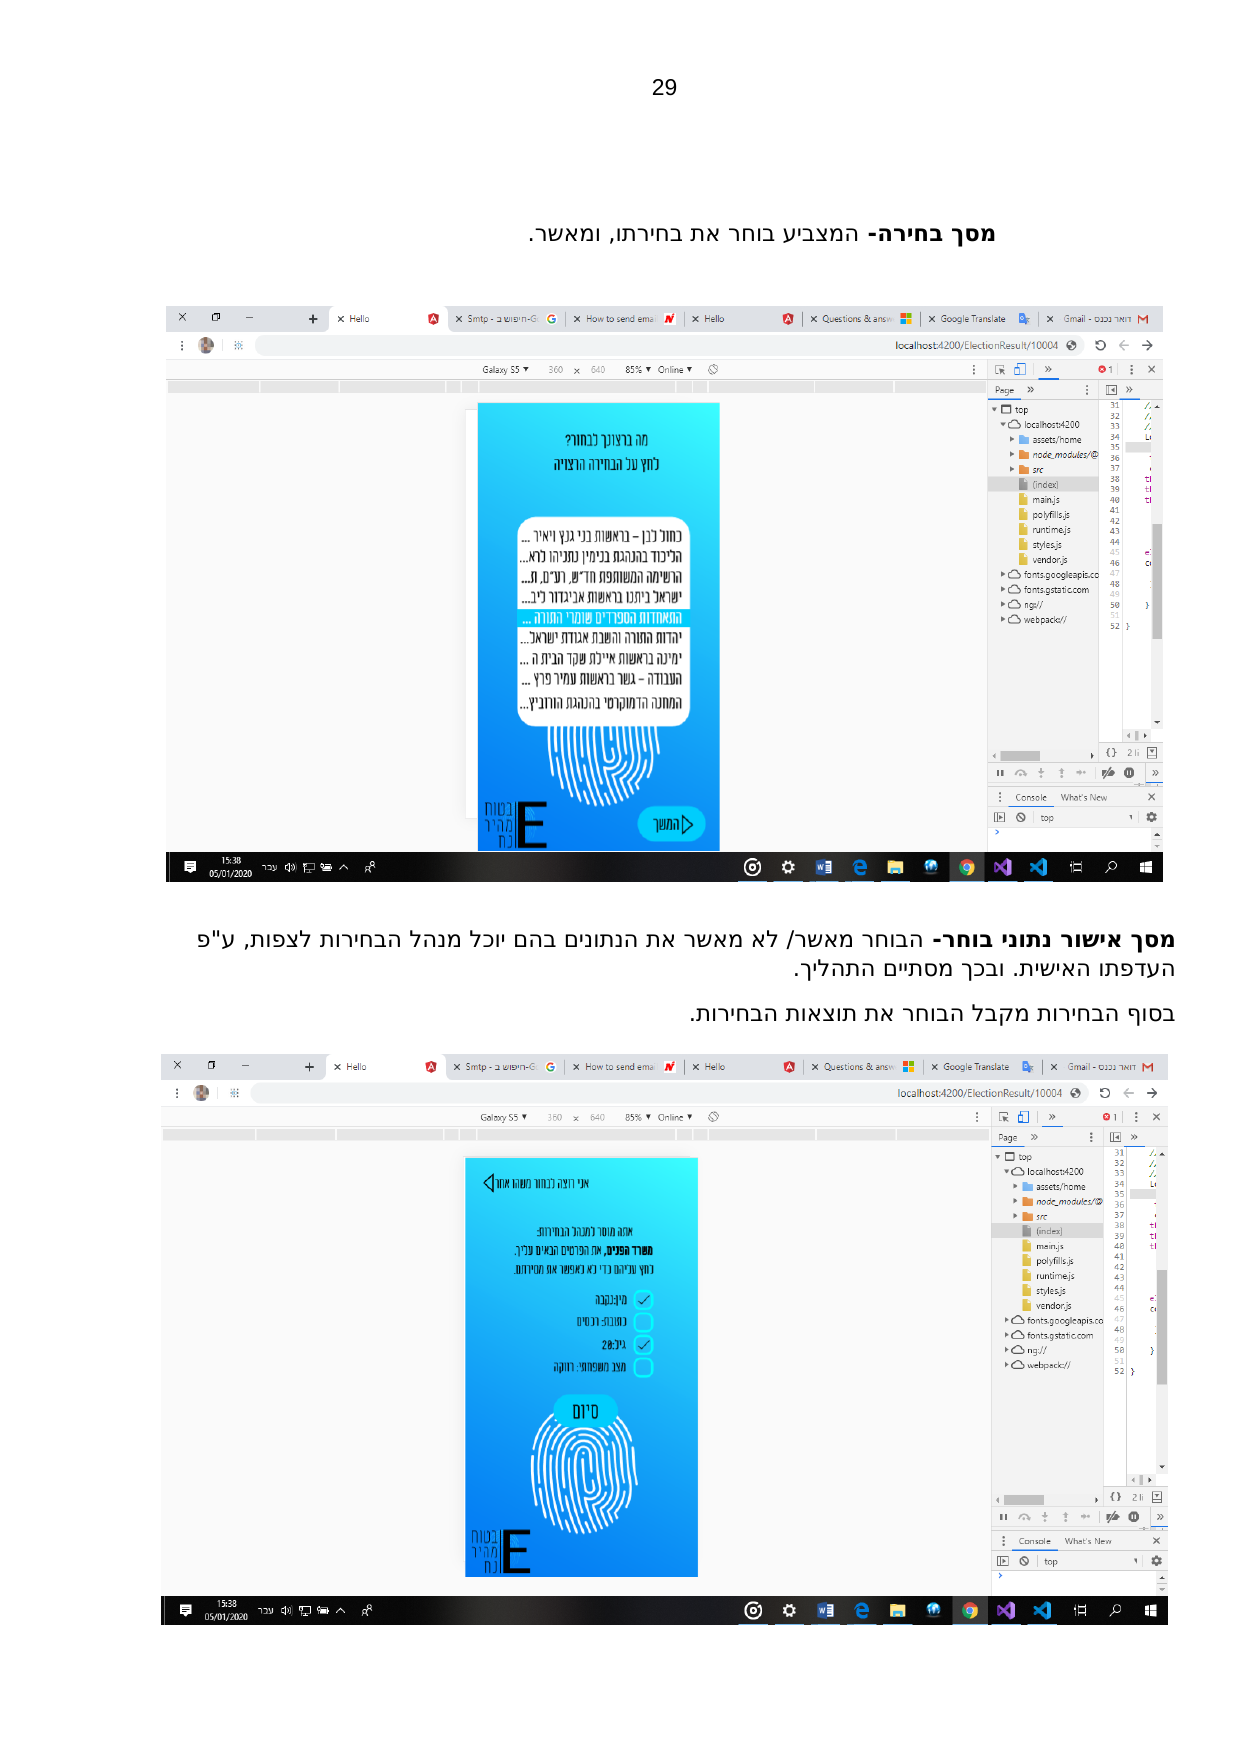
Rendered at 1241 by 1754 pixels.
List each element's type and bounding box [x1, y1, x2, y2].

picture [166, 306, 1163, 882]
picture [161, 1054, 1168, 1625]
